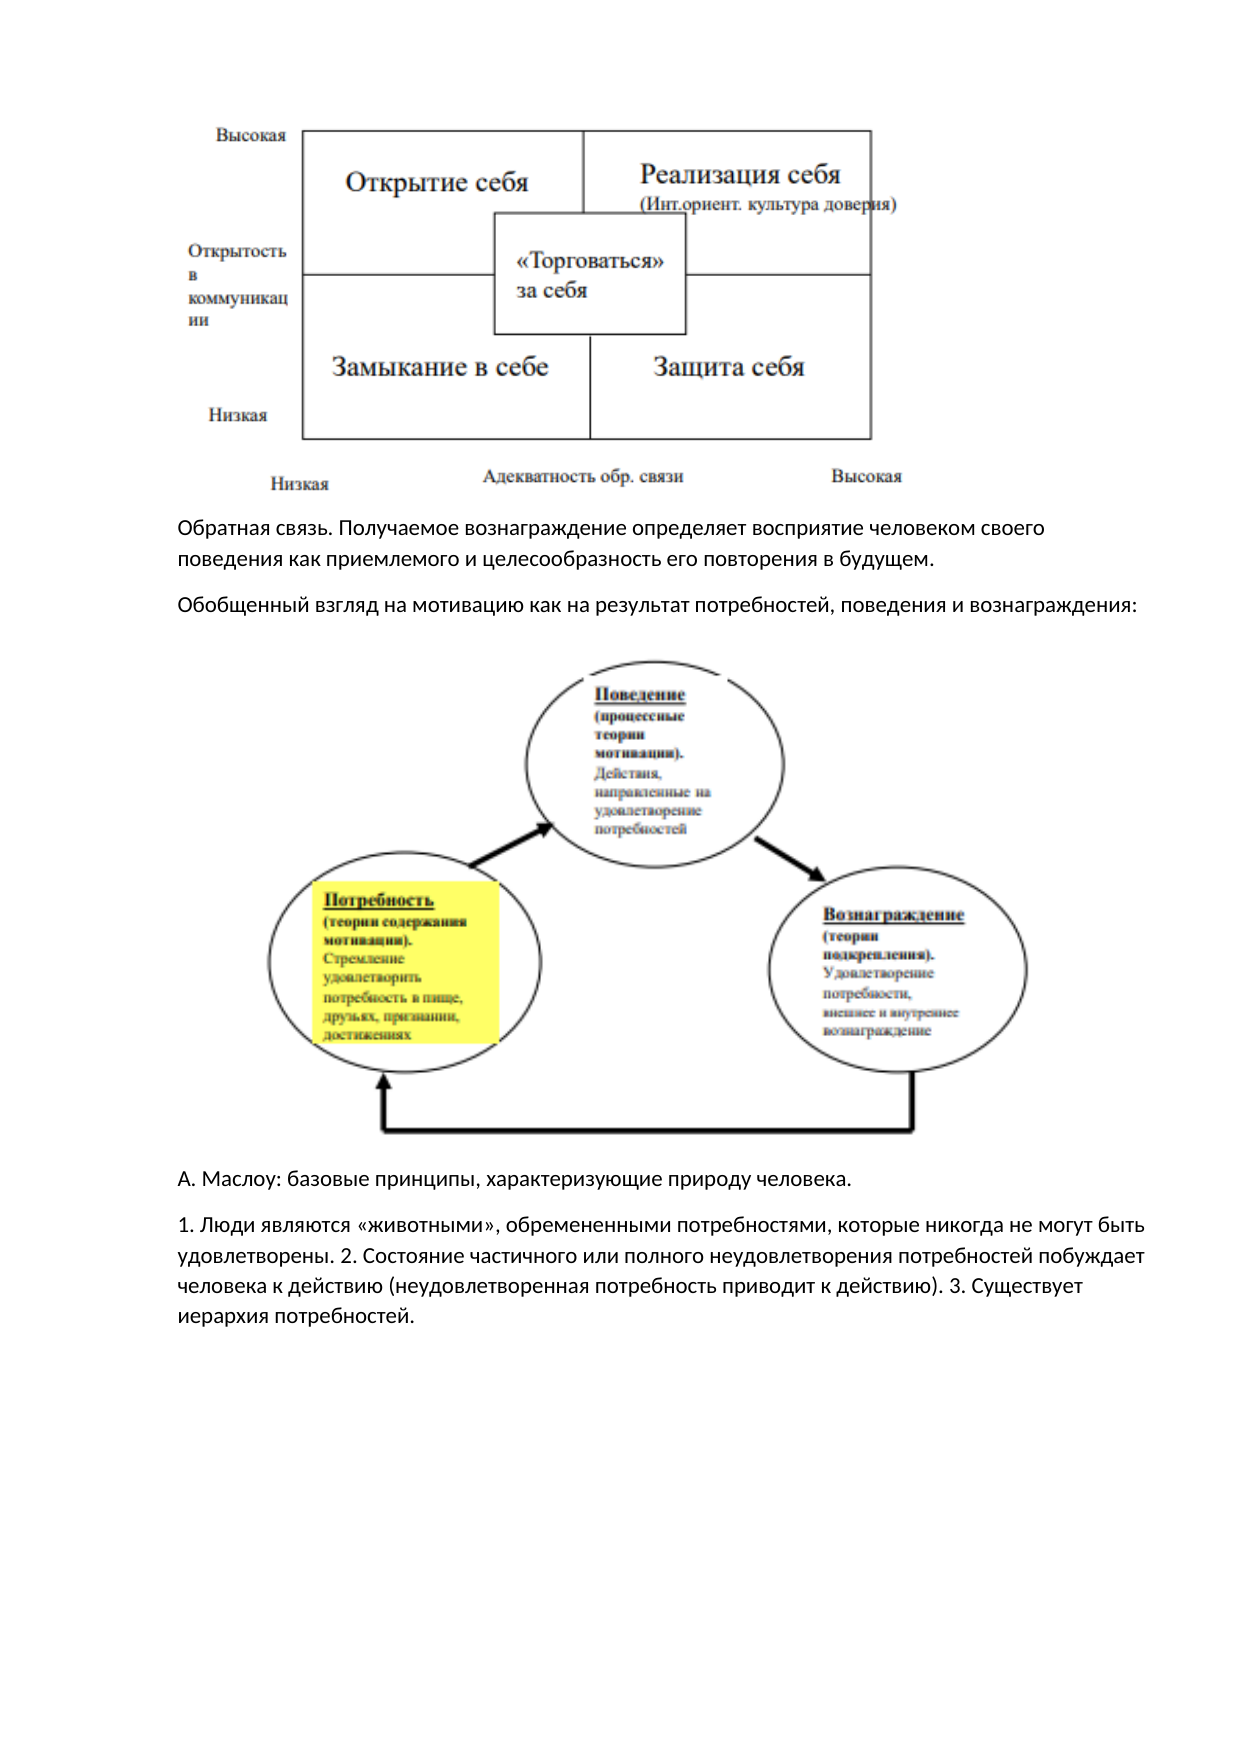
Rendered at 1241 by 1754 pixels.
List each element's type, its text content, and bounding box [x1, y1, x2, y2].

picture [177, 118, 929, 495]
text Обратная связь. Получаемое вознаграждение определяет восприятие человеком своего поведения как приемлемого и целесообразность его повторения в будущем. [177, 513, 1152, 572]
text 1. Люди являются «животными», обремененными потребностями, которые никогда не могут быть удовлетворены. 2. Состояние частичного или полного неудовлетворения потребностей побуждает человека к действию (неудовлетворенная потребность приводит к действию). 3. Существует иерархия потребностей. [177, 1211, 1152, 1329]
picture [177, 637, 1053, 1145]
text Обобщенный взгляд на мотивацию как на результат потребностей, поведения и вознаграждения: [177, 591, 1152, 619]
text А. Маслоу: базовые принципы, характеризующие природу человека. [177, 1164, 1152, 1192]
